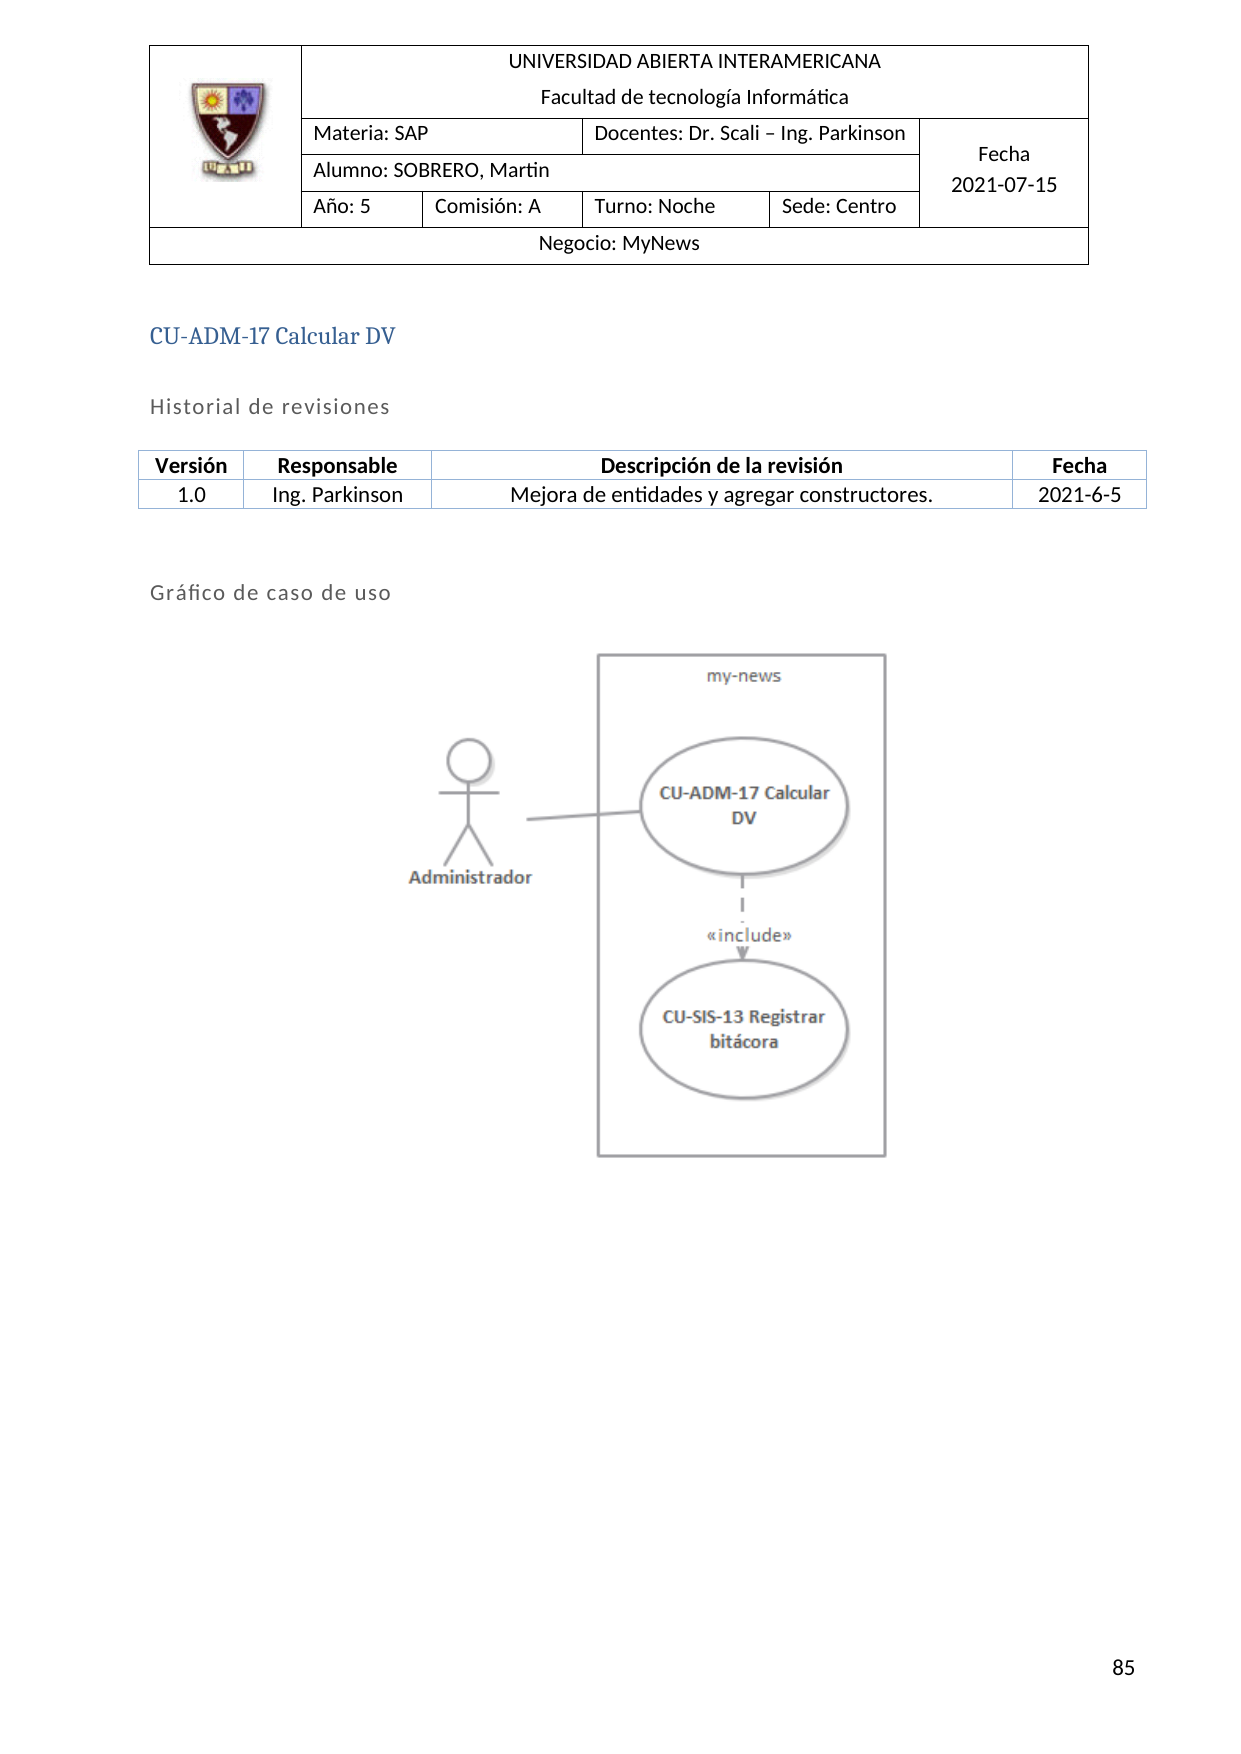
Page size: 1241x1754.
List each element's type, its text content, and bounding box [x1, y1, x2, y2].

table_cell Mejora de entidades y agregar constructores. [432, 480, 1012, 508]
picture [395, 635, 890, 1161]
table_cell 1.0 [139, 480, 243, 508]
picture [177, 74, 278, 187]
table_cell Ing. Parkinson [244, 480, 431, 508]
table_header Fecha [1013, 451, 1146, 479]
table_header Versión [139, 451, 243, 479]
table_cell 2021-6-5 [1013, 480, 1146, 508]
subtitle Historial de revisiones [150, 392, 1135, 421]
table_header Descripción de la revisión [432, 451, 1012, 479]
table_header Responsable [244, 451, 431, 479]
subtitle CU-ADM-17 Calcular DV [150, 322, 1135, 351]
subtitle Gráfico de caso de uso [150, 578, 1135, 607]
